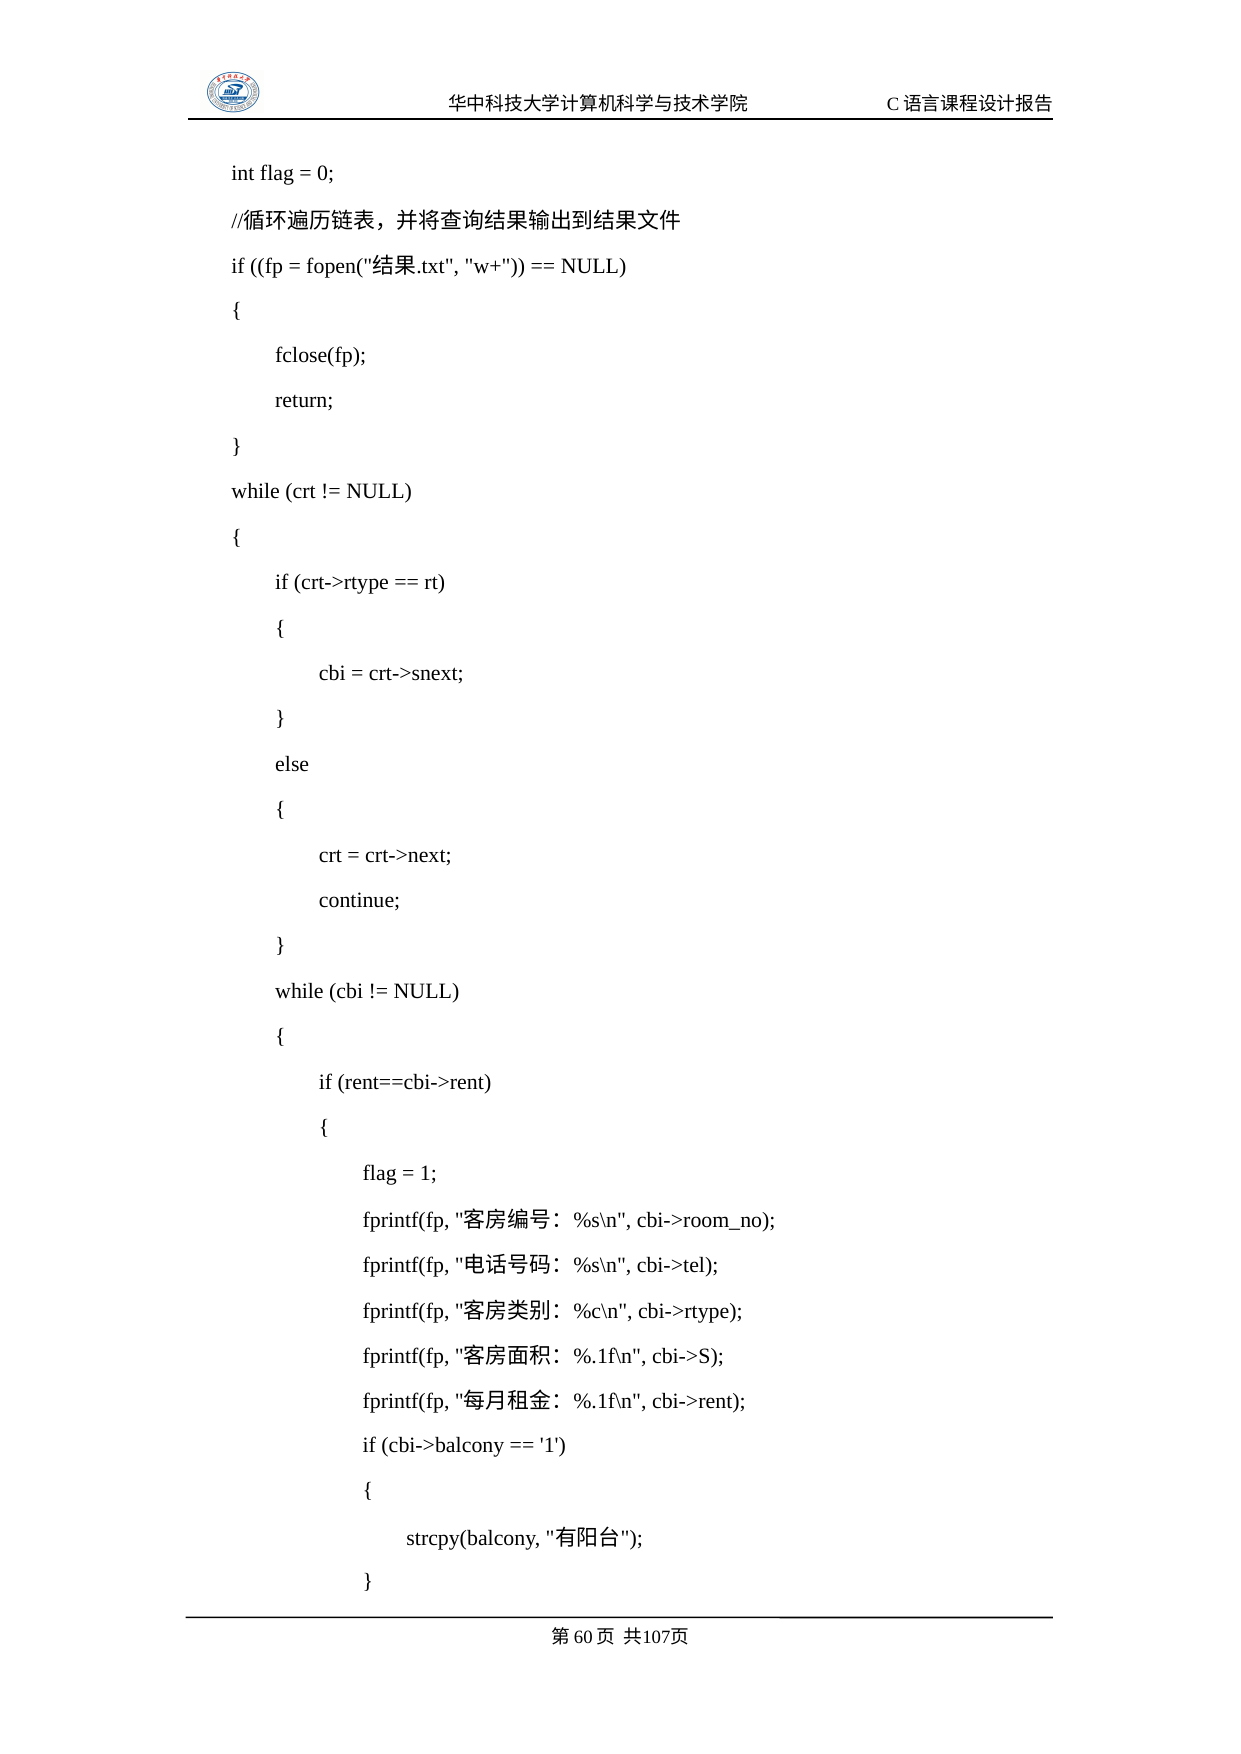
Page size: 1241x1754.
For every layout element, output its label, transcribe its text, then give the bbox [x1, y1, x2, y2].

text fprintf(fp, "客房类别：%c\n", cbi->rtype); [187, 1286, 1053, 1331]
text if (cbi->balcony == '1') [187, 1422, 1053, 1467]
text fprintf(fp, "每月租金：%.1f\n", cbi->rent); [187, 1377, 1053, 1422]
text { [187, 786, 1053, 832]
text return; [187, 377, 1053, 423]
text } [187, 423, 1053, 468]
text while (cbi != NULL) [187, 968, 1053, 1013]
text crt = crt->next; [187, 832, 1053, 877]
text if ((fp = fopen("结果.txt", "w+")) == NULL) [187, 241, 1053, 287]
text { [187, 514, 1053, 559]
text { [187, 1467, 1053, 1513]
text } [187, 695, 1053, 741]
text { [187, 604, 1053, 650]
text } [187, 922, 1053, 968]
text if (rent==cbi->rent) [187, 1059, 1053, 1104]
text } [187, 1558, 1053, 1604]
text if (crt->rtype == rt) [187, 559, 1053, 604]
text cbi = crt->snext; [187, 650, 1053, 695]
text fprintf(fp, "客房面积：%.1f\n", cbi->S); [187, 1331, 1053, 1377]
text flag = 1; [187, 1149, 1053, 1195]
text { [187, 1104, 1053, 1149]
text fprintf(fp, "电话号码：%s\n", cbi->tel); [187, 1240, 1053, 1286]
text strcpy(balcony, "有阳台"); [187, 1513, 1053, 1558]
text int flag = 0; [187, 150, 1053, 196]
text //循环遍历链表，并将查询结果输出到结果文件 [187, 196, 1053, 241]
text fclose(fp); [187, 332, 1053, 377]
text fprintf(fp, "客房编号：%s\n", cbi->room_no); [187, 1195, 1053, 1240]
text while (crt != NULL) [187, 468, 1053, 514]
picture [200, 70, 264, 113]
text { [187, 1013, 1053, 1059]
text else [187, 741, 1053, 786]
text continue; [187, 877, 1053, 922]
text { [187, 287, 1053, 332]
